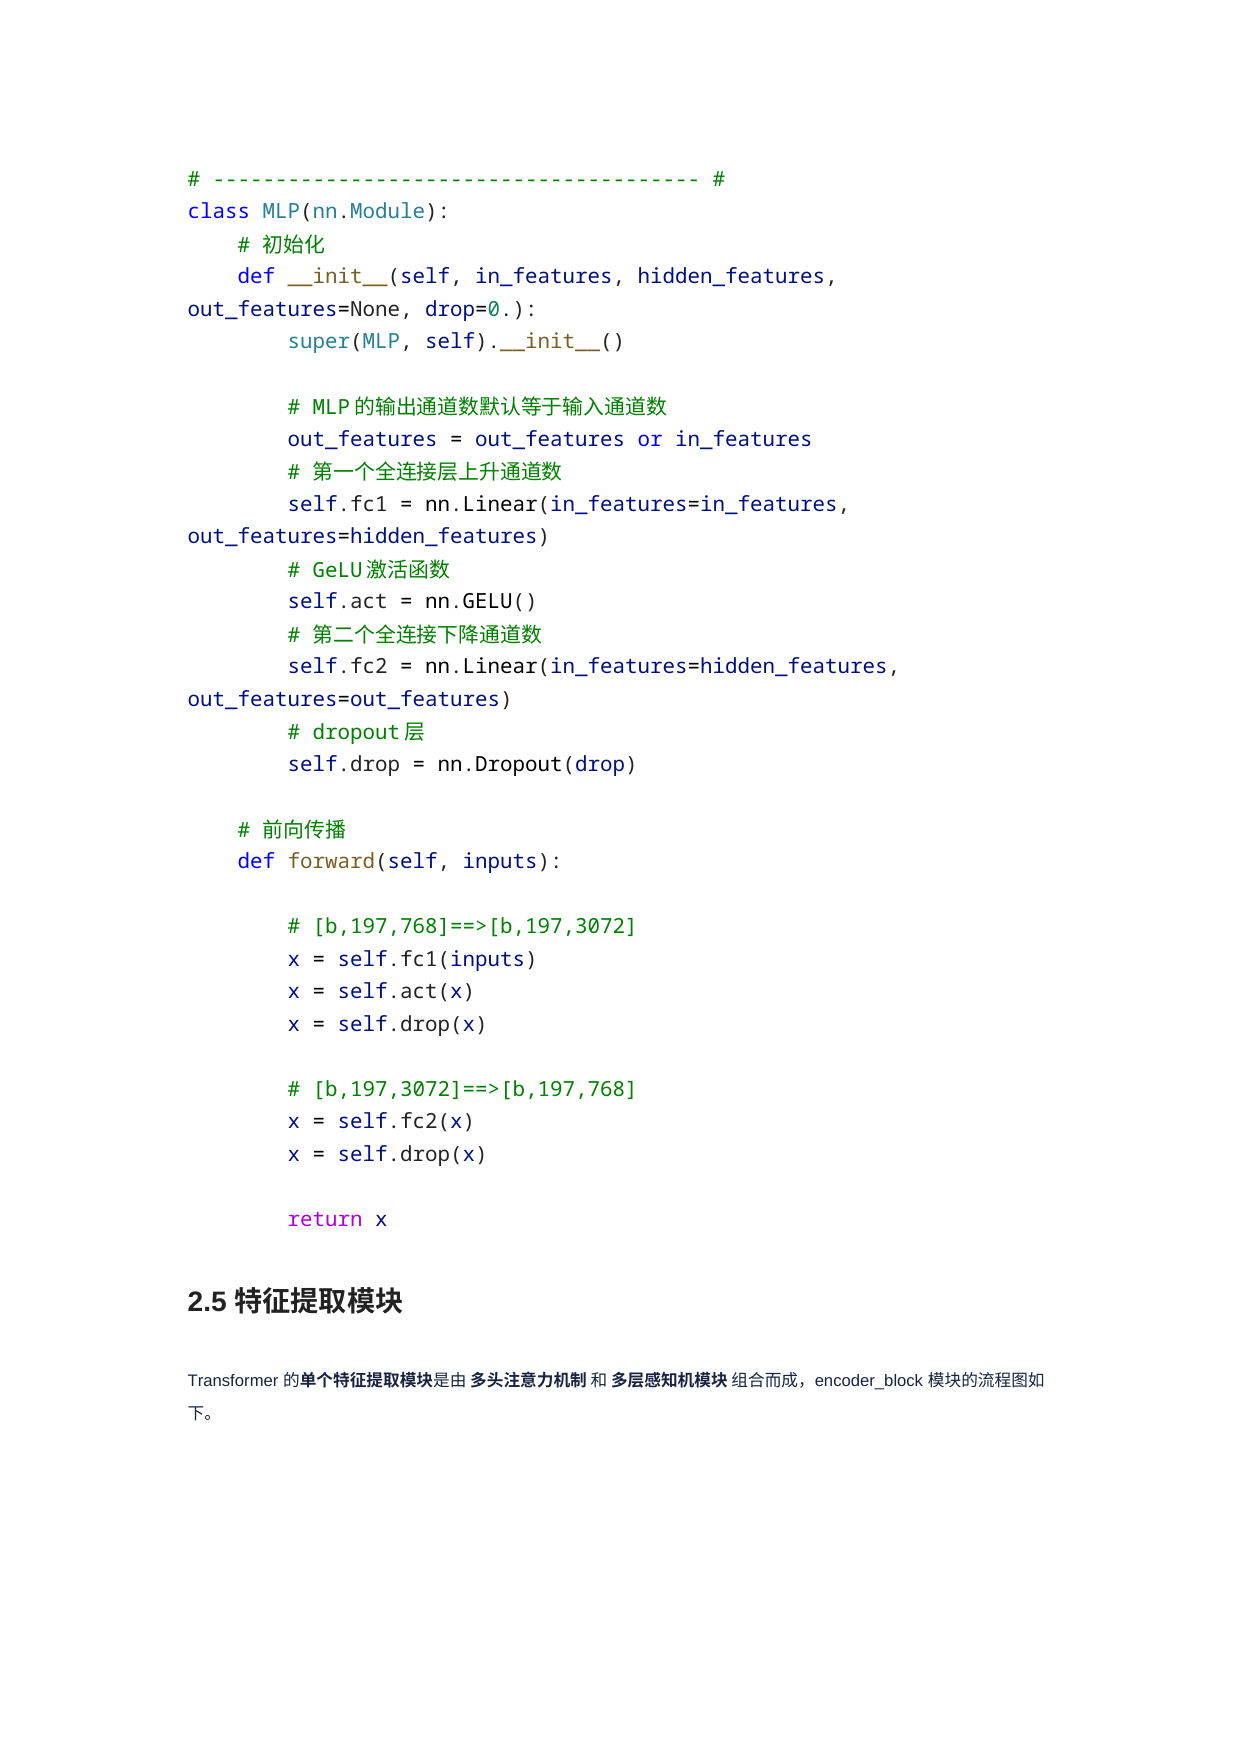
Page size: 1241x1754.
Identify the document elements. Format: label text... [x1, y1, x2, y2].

text # 第一个全连接层上升通道数 [187, 454, 1053, 487]
text # 第二个全连接下降通道数 [187, 617, 1053, 649]
text x = self.act(x) [187, 974, 1053, 1007]
text self.fc1 = nn.Linear(in_features=in_features, out_features=hidden_features) [187, 487, 1053, 552]
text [187, 162, 1053, 194]
text # 初始化 [187, 227, 1053, 259]
text class MLP(nn.Module): [187, 194, 1053, 227]
text def __init__(self, in_features, hidden_features, out_features=None, drop=0.): [187, 259, 1053, 324]
text # [b,197,3072]==>[b,197,768] [187, 1072, 1053, 1104]
text x = self.drop(x) [187, 1007, 1053, 1039]
text # dropout层 [187, 714, 1053, 747]
text self.act = nn.GELU() [187, 584, 1053, 617]
text # [b,197,768]==>[b,197,3072] [187, 909, 1053, 942]
text # 前向传播 [187, 812, 1053, 844]
text x = self.fc1(inputs) [187, 942, 1053, 974]
text x = self.drop(x) [187, 1137, 1053, 1169]
text super(MLP, self).__init__() [187, 324, 1053, 357]
text self.drop = nn.Dropout(drop) [187, 747, 1053, 779]
text # GeLU激活函数 [187, 552, 1053, 584]
text out_features = out_features or in_features [187, 422, 1053, 454]
subtitle 2.5 特征提取模块 [187, 1267, 1053, 1332]
text x = self.fc2(x) [187, 1104, 1053, 1137]
text self.fc2 = nn.Linear(in_features=hidden_features, out_features=out_features) [187, 649, 1053, 714]
text return x [187, 1202, 1053, 1234]
text def forward(self, inputs): [187, 844, 1053, 877]
text Transformer 的单个特征提取模块是由 多头注意力机制 和 多层感知机模块 组合而成，encoder_block 模块的流程图如下。 [187, 1363, 1053, 1428]
text # MLP的输出通道数默认等于输入通道数 [187, 389, 1053, 422]
